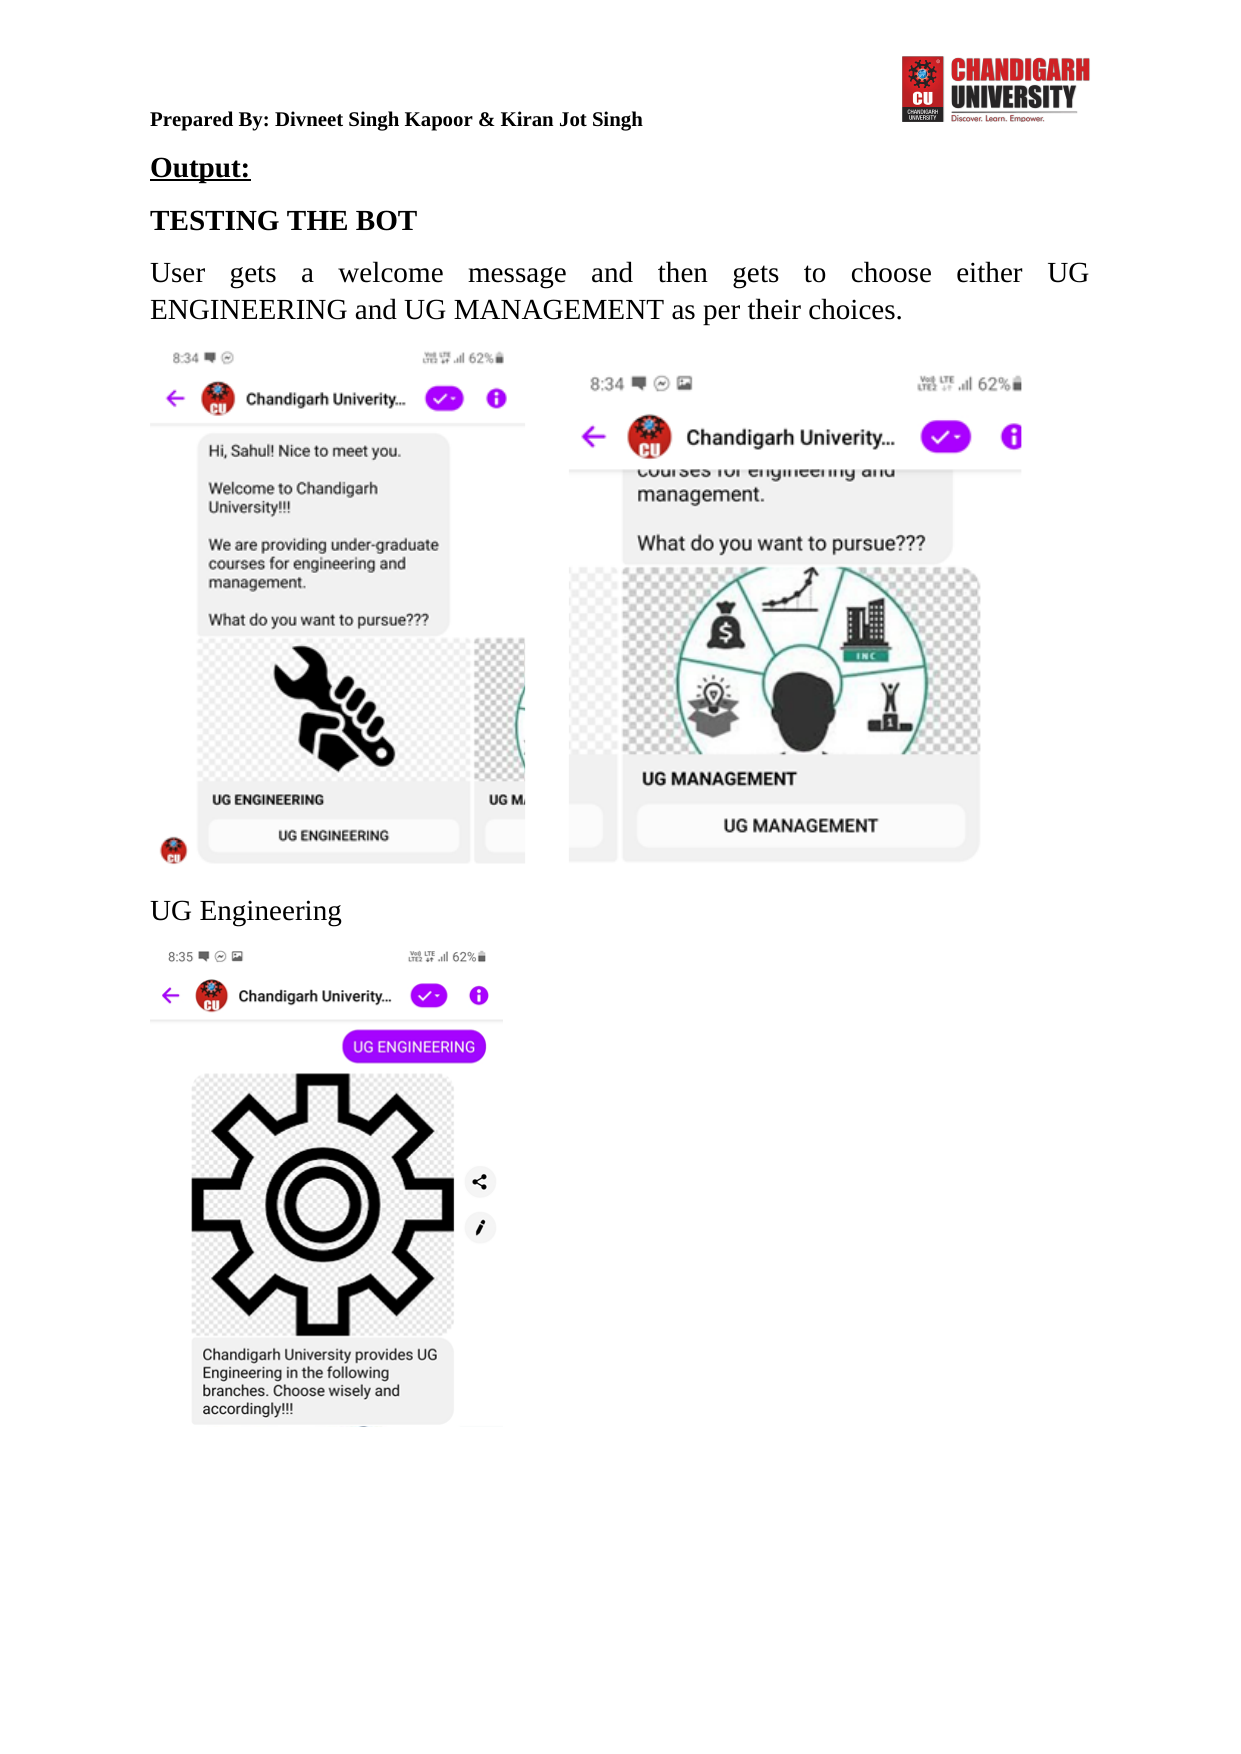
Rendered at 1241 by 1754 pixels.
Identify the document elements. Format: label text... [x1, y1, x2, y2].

text TESTING THE BOT [150, 203, 1090, 236]
picture [568, 370, 1022, 874]
picture [150, 945, 503, 1427]
text User gets a welcome message and then gets to choose either UG ENGINEERING and UG MANAGEMENT as per their choices. [150, 256, 1090, 325]
picture [150, 344, 525, 874]
text Output: [150, 150, 1090, 183]
picture [902, 56, 1091, 122]
text UG Engineering [150, 893, 1090, 926]
